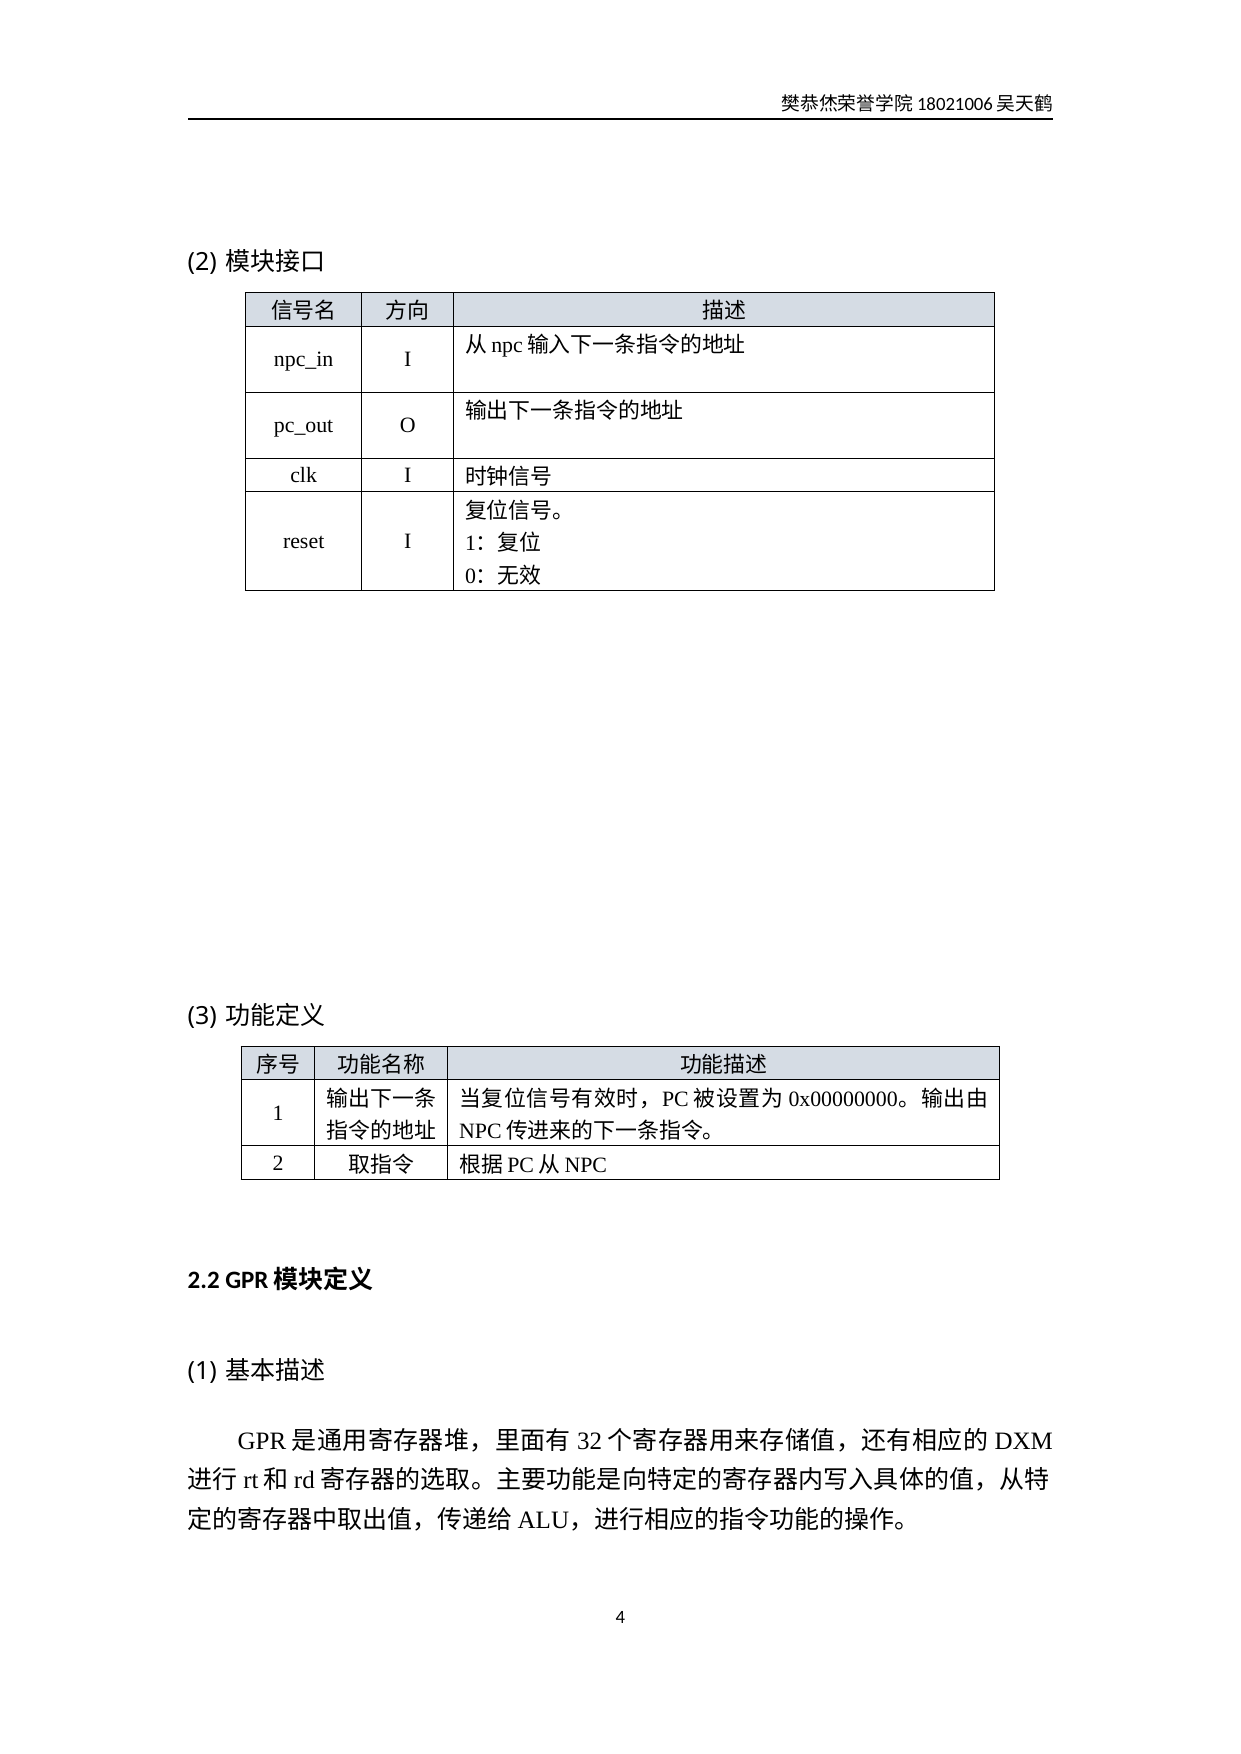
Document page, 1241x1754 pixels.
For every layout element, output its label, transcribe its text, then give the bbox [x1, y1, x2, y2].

table_cell I [362, 459, 453, 491]
table_cell reset [246, 492, 361, 590]
table_cell 2 [242, 1146, 314, 1179]
table_cell I [362, 492, 453, 590]
list 基本描述 [187, 1336, 927, 1401]
table_cell 1 [242, 1080, 314, 1145]
table_cell 时钟信号 [454, 459, 994, 491]
table_cell I [362, 327, 453, 392]
list 模块接口 [187, 227, 927, 292]
table_cell clk [246, 459, 361, 491]
text GPR是通用寄存器堆，里面有32个寄存器用来存储值，还有相应的DXM进行rt和rd寄存器的选取。主要功能是向特定的寄存器内写入具体的值，从特定的寄存器中取出值，传递给ALU，进行相应的指令功能的操作。 [187, 1418, 1053, 1536]
table_header 方向 [362, 293, 453, 326]
list 功能定义 [187, 981, 927, 1046]
table_cell pc_out [246, 393, 361, 458]
table_header 序号 [242, 1047, 314, 1079]
table_cell 输出下一条指令的地址 [315, 1080, 447, 1145]
table_cell 从npc输入下一条指令的地址 [454, 327, 994, 392]
table_cell npc_in [246, 327, 361, 392]
subtitle 2.2 GPR模块定义 [187, 1245, 1053, 1310]
table_cell 复位信号。 1：复位 0：无效 [454, 492, 994, 590]
table_cell O [362, 393, 453, 458]
table_cell 当复位信号有效时，PC被设置为0x00000000。输出由NPC传进来的下一条指令。 [448, 1080, 999, 1145]
table_header 功能名称 [315, 1047, 447, 1079]
table_cell 取指令 [315, 1146, 447, 1179]
table_header 功能描述 [448, 1047, 999, 1079]
table_cell 输出下一条指令的地址 [454, 393, 994, 458]
table_cell 根据PC从NPC [448, 1146, 999, 1179]
table_header 描述 [454, 293, 994, 326]
table_header 信号名 [246, 293, 361, 326]
